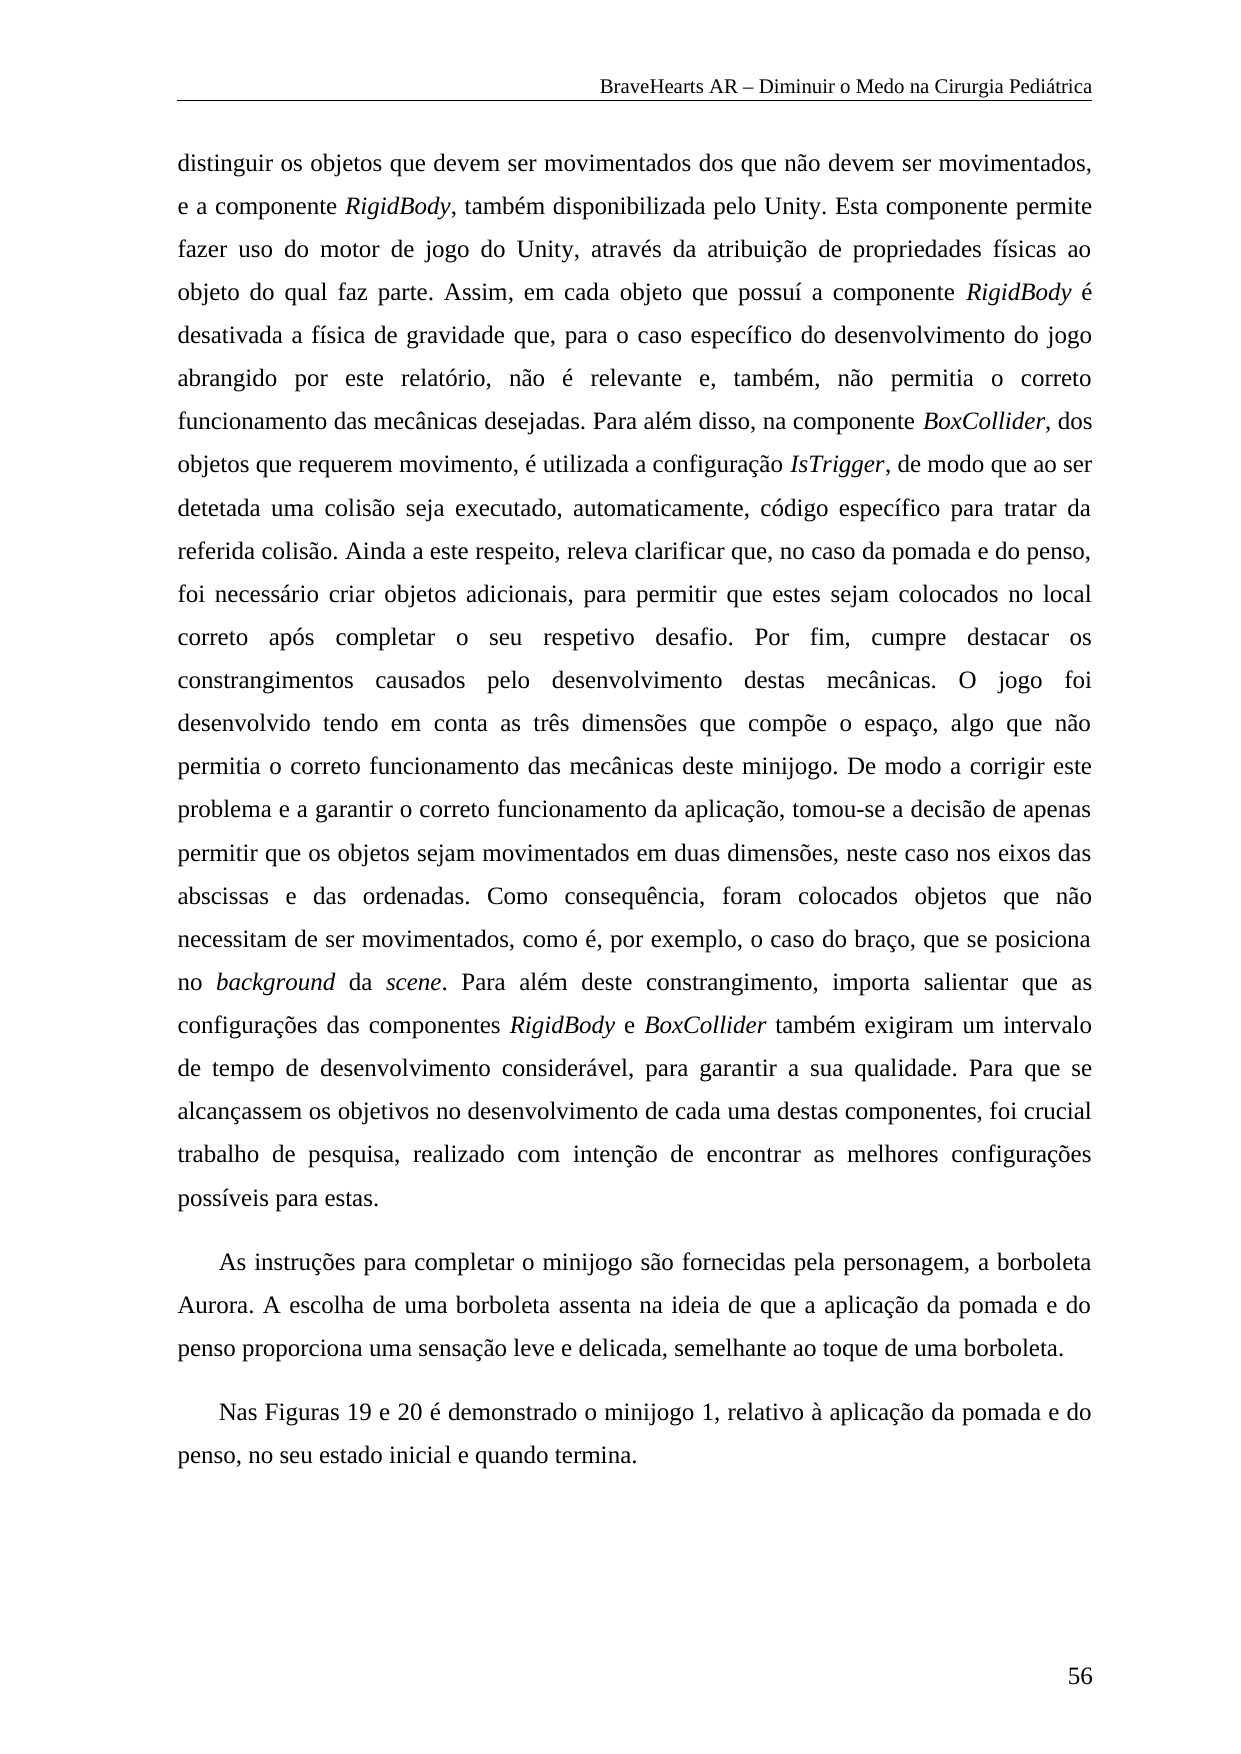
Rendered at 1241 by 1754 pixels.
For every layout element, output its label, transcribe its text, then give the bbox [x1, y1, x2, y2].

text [177, 148, 1092, 1211]
text Nas Figuras 19 e 20 é demonstrado o minijogo 1, relativo à aplicação da pomada e do penso, no seu estado inicial e quando termina. [177, 1397, 1092, 1469]
text As instruções para completar o minijogo são fornecidas pela personagem, a borboleta Aurora. A escolha de uma borboleta assenta na ideia de que a aplicação da pomada e do penso proporciona uma sensação leve e delicada, semelhante ao toque de uma borboleta. [177, 1247, 1092, 1362]
